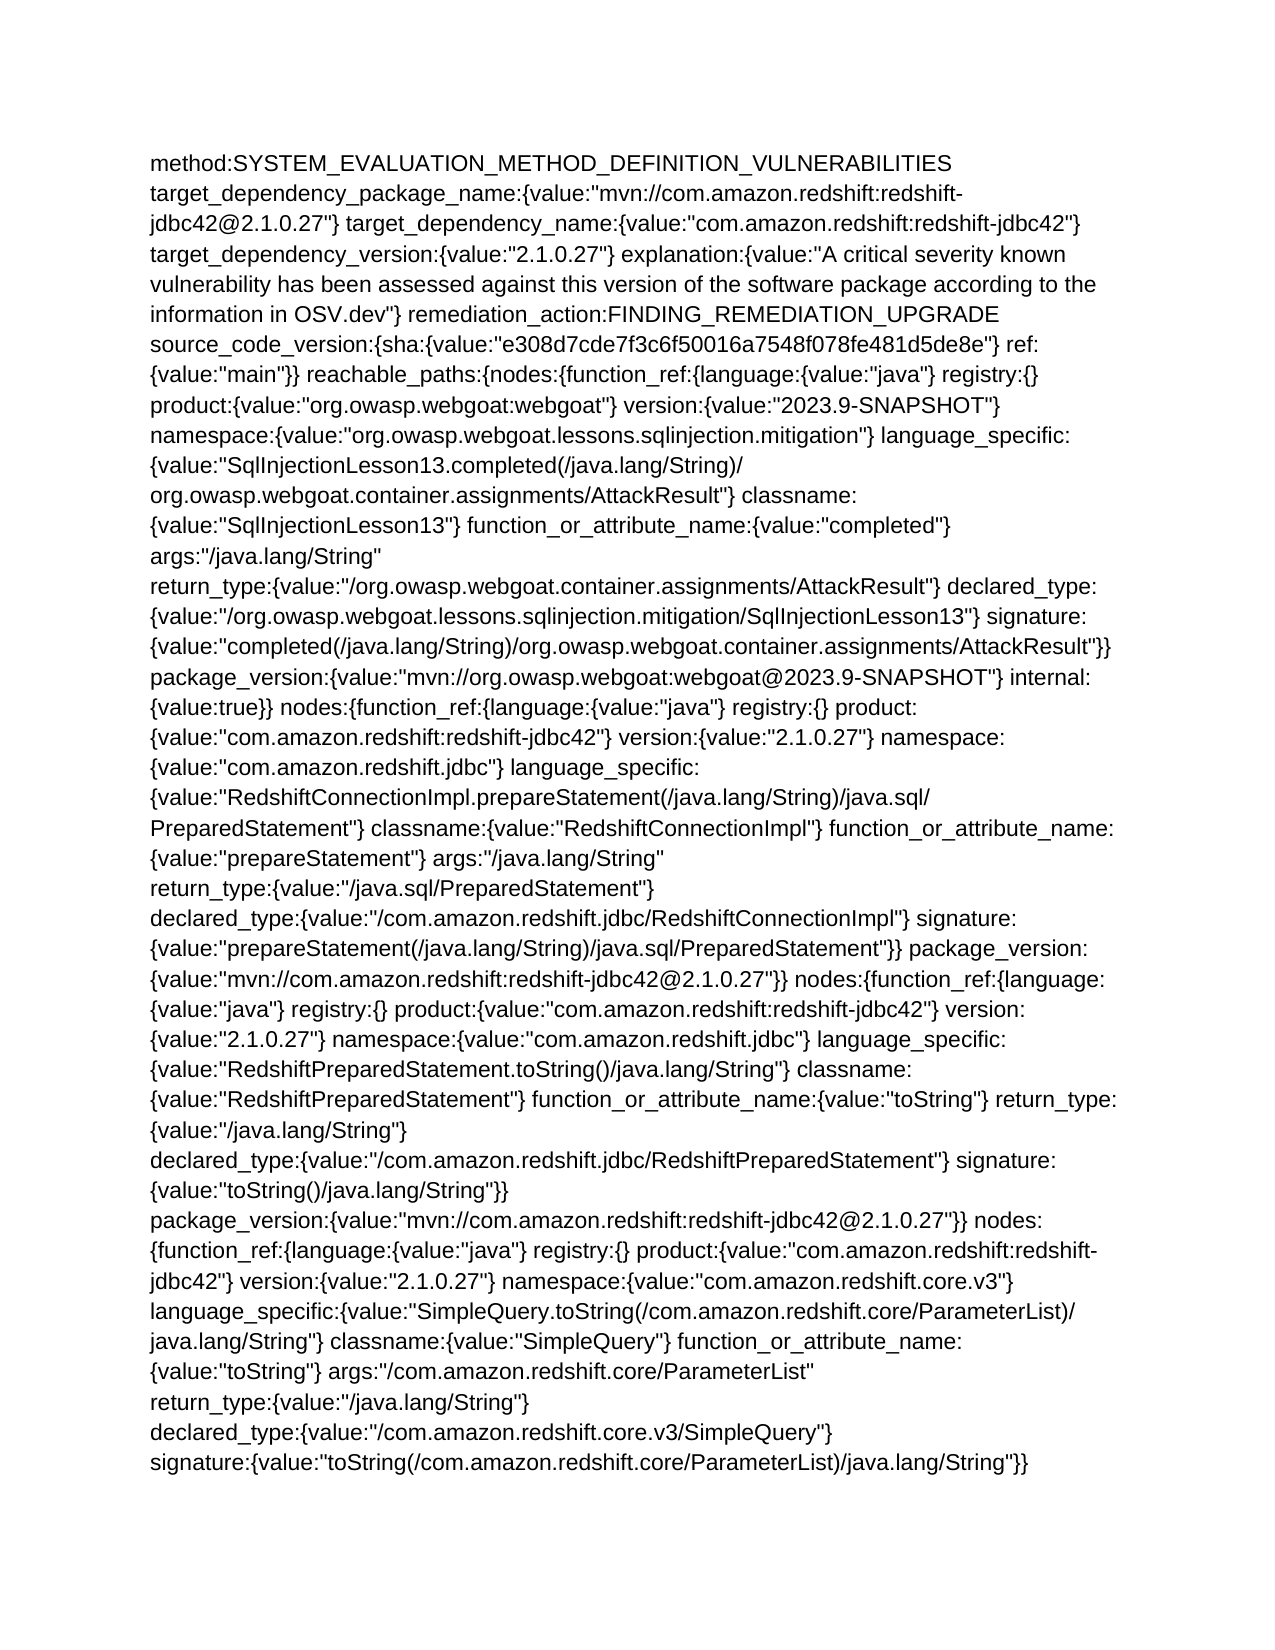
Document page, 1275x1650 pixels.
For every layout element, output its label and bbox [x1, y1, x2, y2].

text [150, 150, 1125, 1475]
